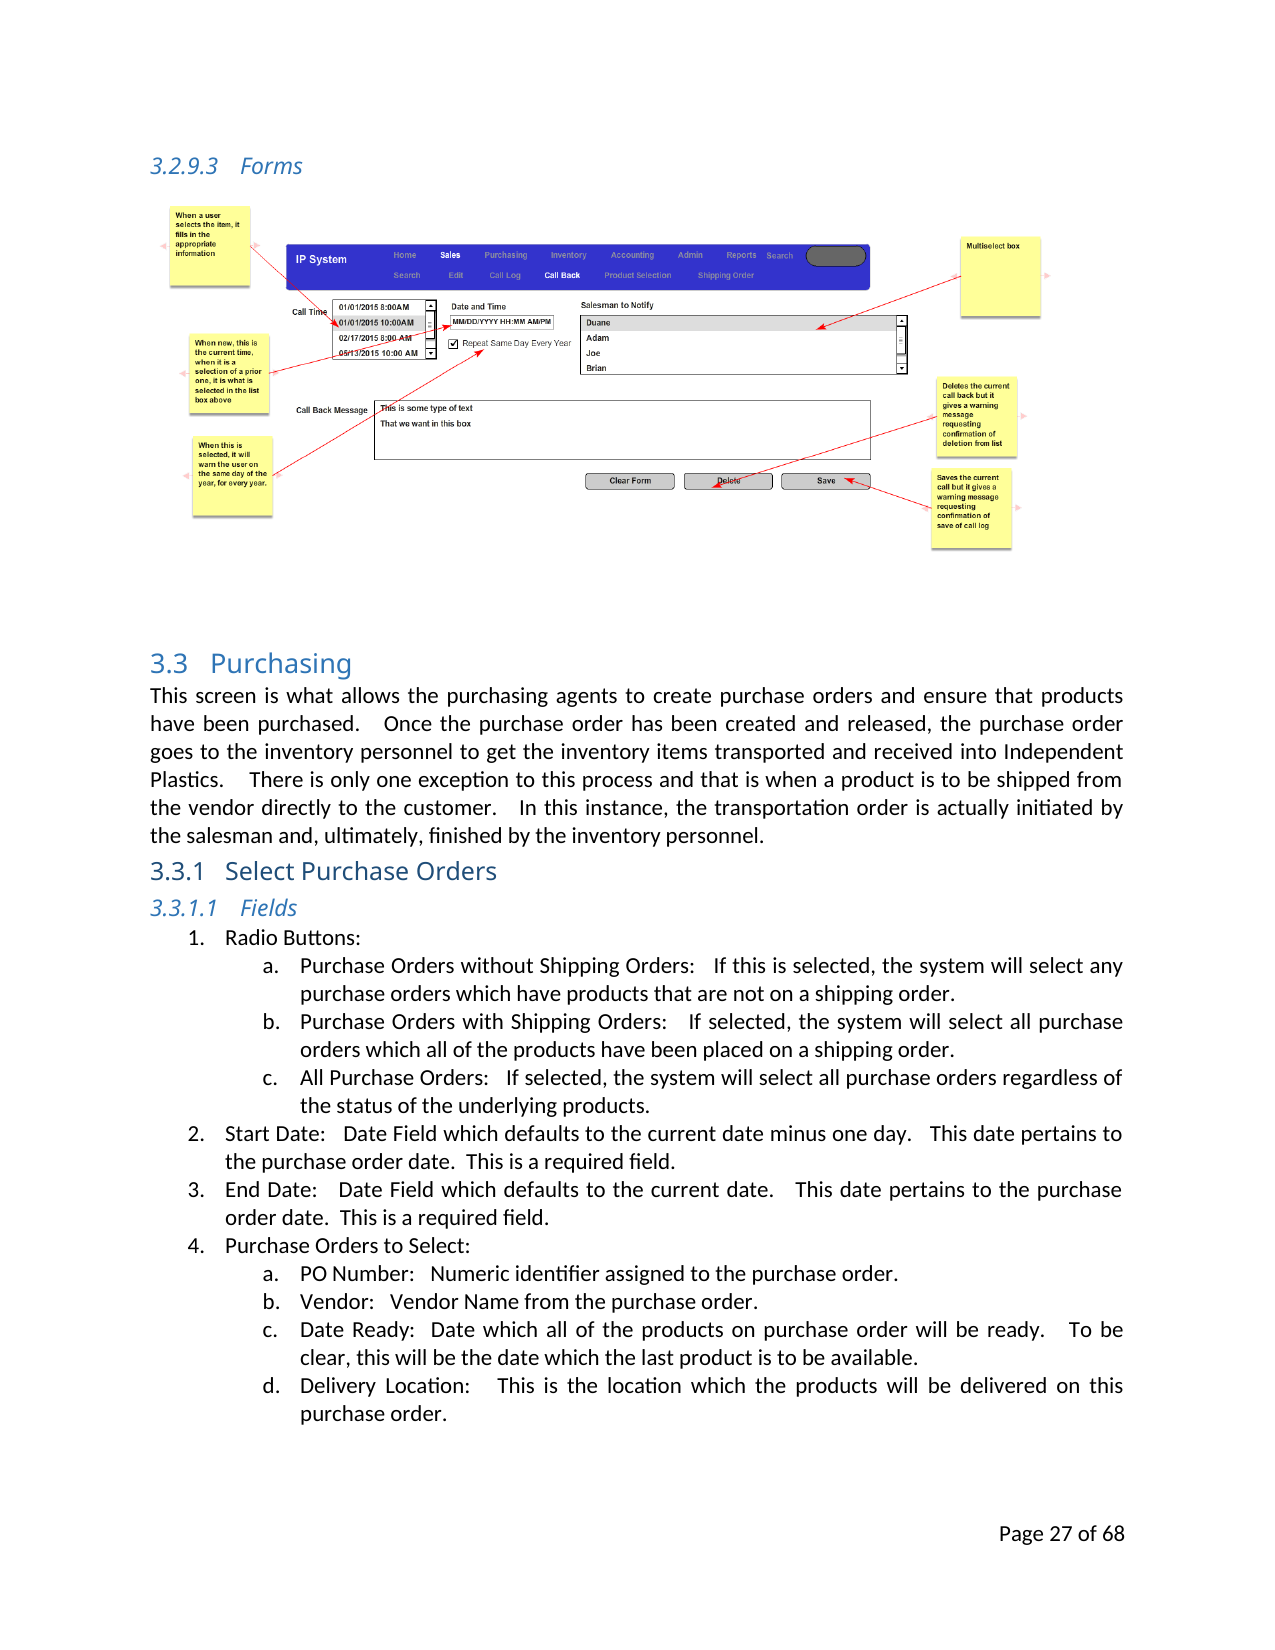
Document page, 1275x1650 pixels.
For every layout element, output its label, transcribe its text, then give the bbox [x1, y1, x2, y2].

list End Date: Date Field which defaults to the current date. This date pertains to the purchase order date. This is a required field. [187, 1175, 1125, 1231]
subtitle Fields [150, 891, 1125, 923]
list Purchase Orders without Shipping Orders: If this is selected, the system will select any purchase orders which have products that are not on a shipping order. [262, 951, 1125, 1007]
list Vendor: Vendor Name from the purchase order. [262, 1287, 1125, 1315]
subtitle Purchasing [150, 644, 1125, 681]
picture [150, 181, 1125, 640]
list PO Number: Numeric identifier assigned to the purchase order. [262, 1259, 1125, 1287]
subtitle Forms [150, 150, 1125, 181]
list Date Ready: Date which all of the products on purchase order will be ready. To be clear, this will be the date which the last product is to be available. [262, 1315, 1125, 1371]
list Radio Buttons: [187, 923, 1125, 951]
list Delivery Location: This is the location which the products will be delivered on this purchase order. [262, 1371, 1125, 1427]
list Purchase Orders with Shipping Orders: If selected, the system will select all purchase orders which all of the products have been placed on a shipping order. [262, 1007, 1125, 1063]
text This screen is what allows the purchasing agents to create purchase orders and ensure that products have been purchased. Once the purchase order has been created and released, the purchase order goes to the inventory personnel to get the inventory items transported and received into Independent Plastics. There is only one exception to this process and that is when a product is to be shipped from the vendor directly to the customer. In this instance, the transportation order is actually initiated by the salesman and, ultimately, finished by the inventory personnel. [150, 681, 1125, 849]
subtitle Select Purchase Orders [150, 853, 1125, 887]
list Start Date: Date Field which defaults to the current date minus one day. This date pertains to the purchase order date. This is a required field. [187, 1119, 1125, 1175]
list All Purchase Orders: If selected, the system will select all purchase orders regardless of the status of the underlying products. [262, 1063, 1125, 1119]
list Purchase Orders to Select: [187, 1231, 1125, 1259]
